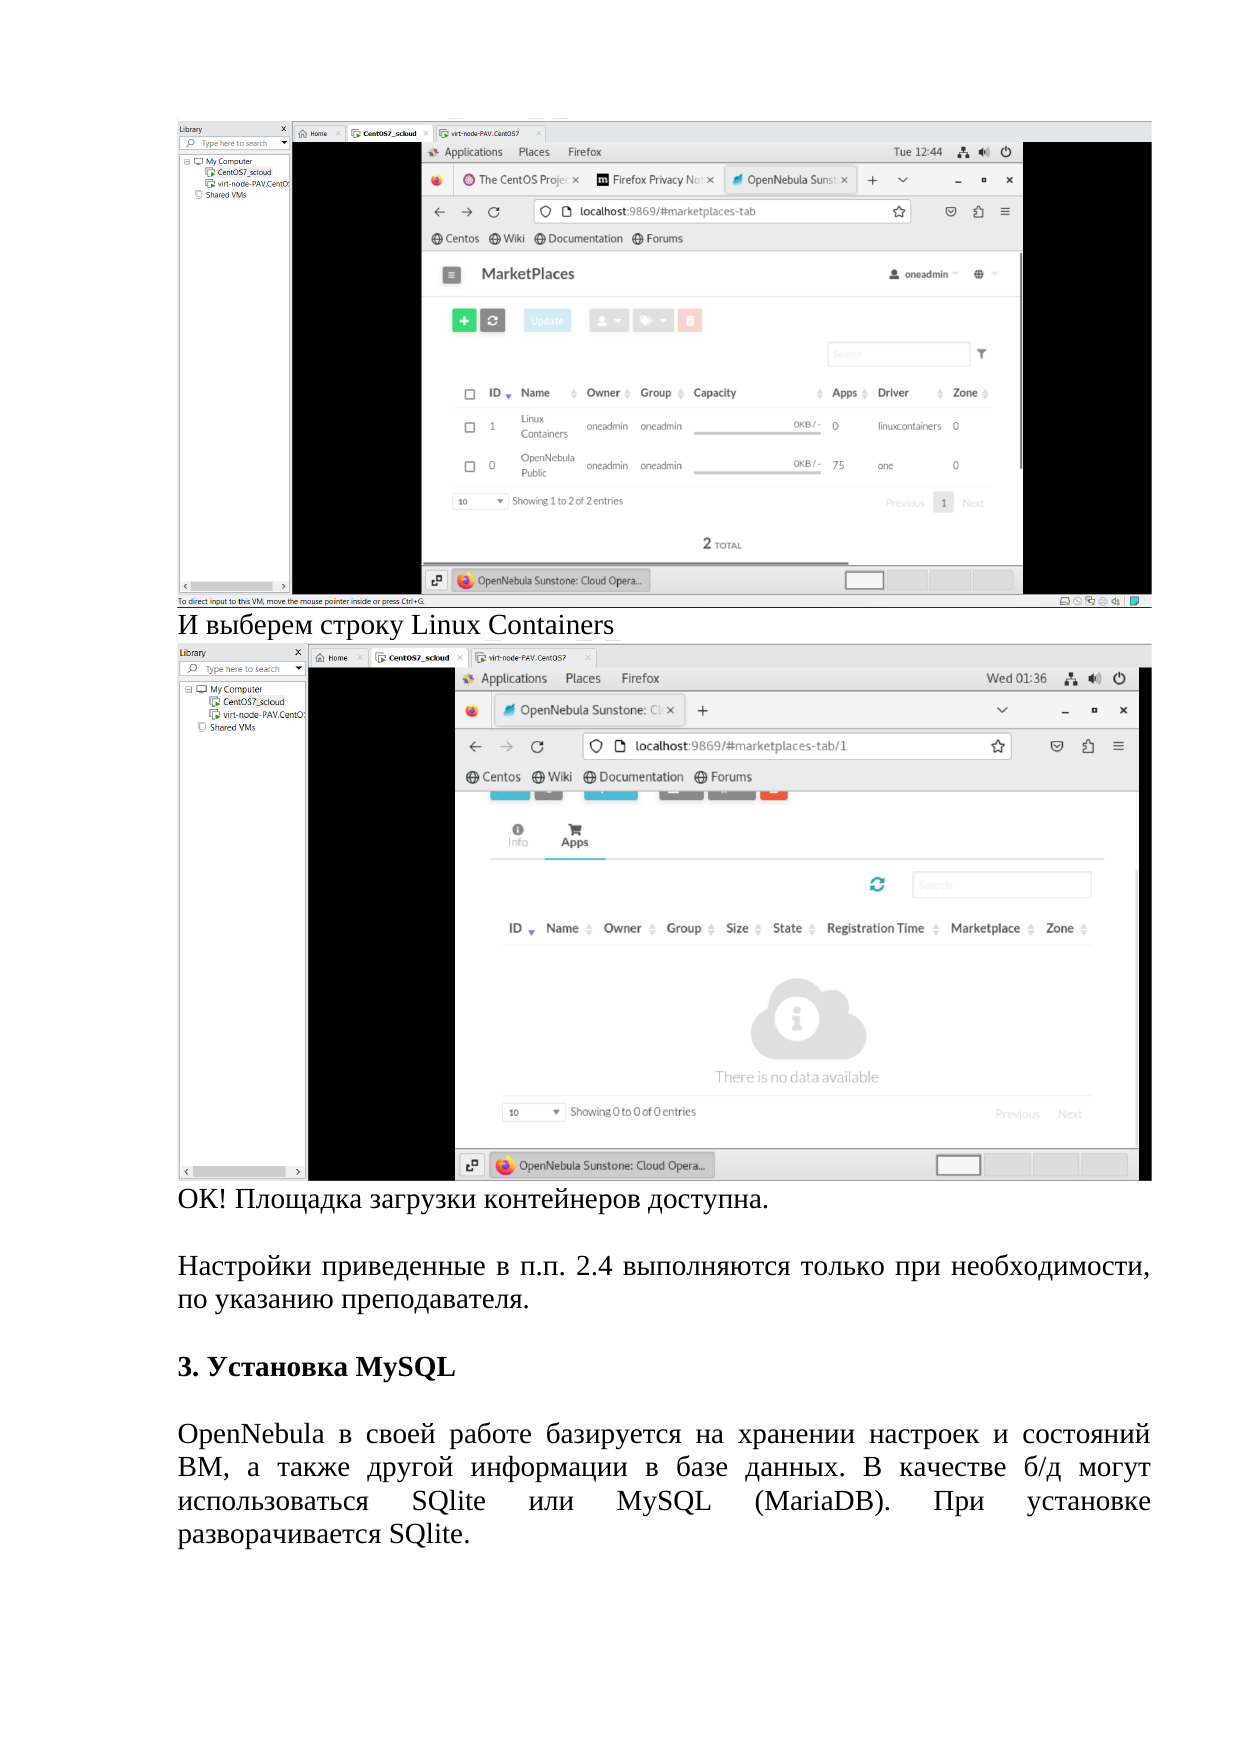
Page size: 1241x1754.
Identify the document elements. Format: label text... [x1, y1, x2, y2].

text OpenNebula в своей работе базируется на хранении настроек и состояний ВМ, а также другой информации в базе данных. В качестве б/д могут использоваться SQlite или MySQL (MariaDB). При установке разворачивается SQlite. [177, 1416, 1152, 1550]
text 3. Установка MySQL [177, 1349, 1152, 1382]
text И выберем строку Linux Containers [177, 608, 1152, 640]
text Настройки приведенные в п.п. 2.4 выполняются только при необходимости, по указанию преподавателя. [177, 1248, 1152, 1315]
picture [177, 640, 1152, 1181]
picture [177, 118, 1152, 608]
text ОК! Площадка загрузки контейнеров доступна. [177, 1181, 1152, 1214]
